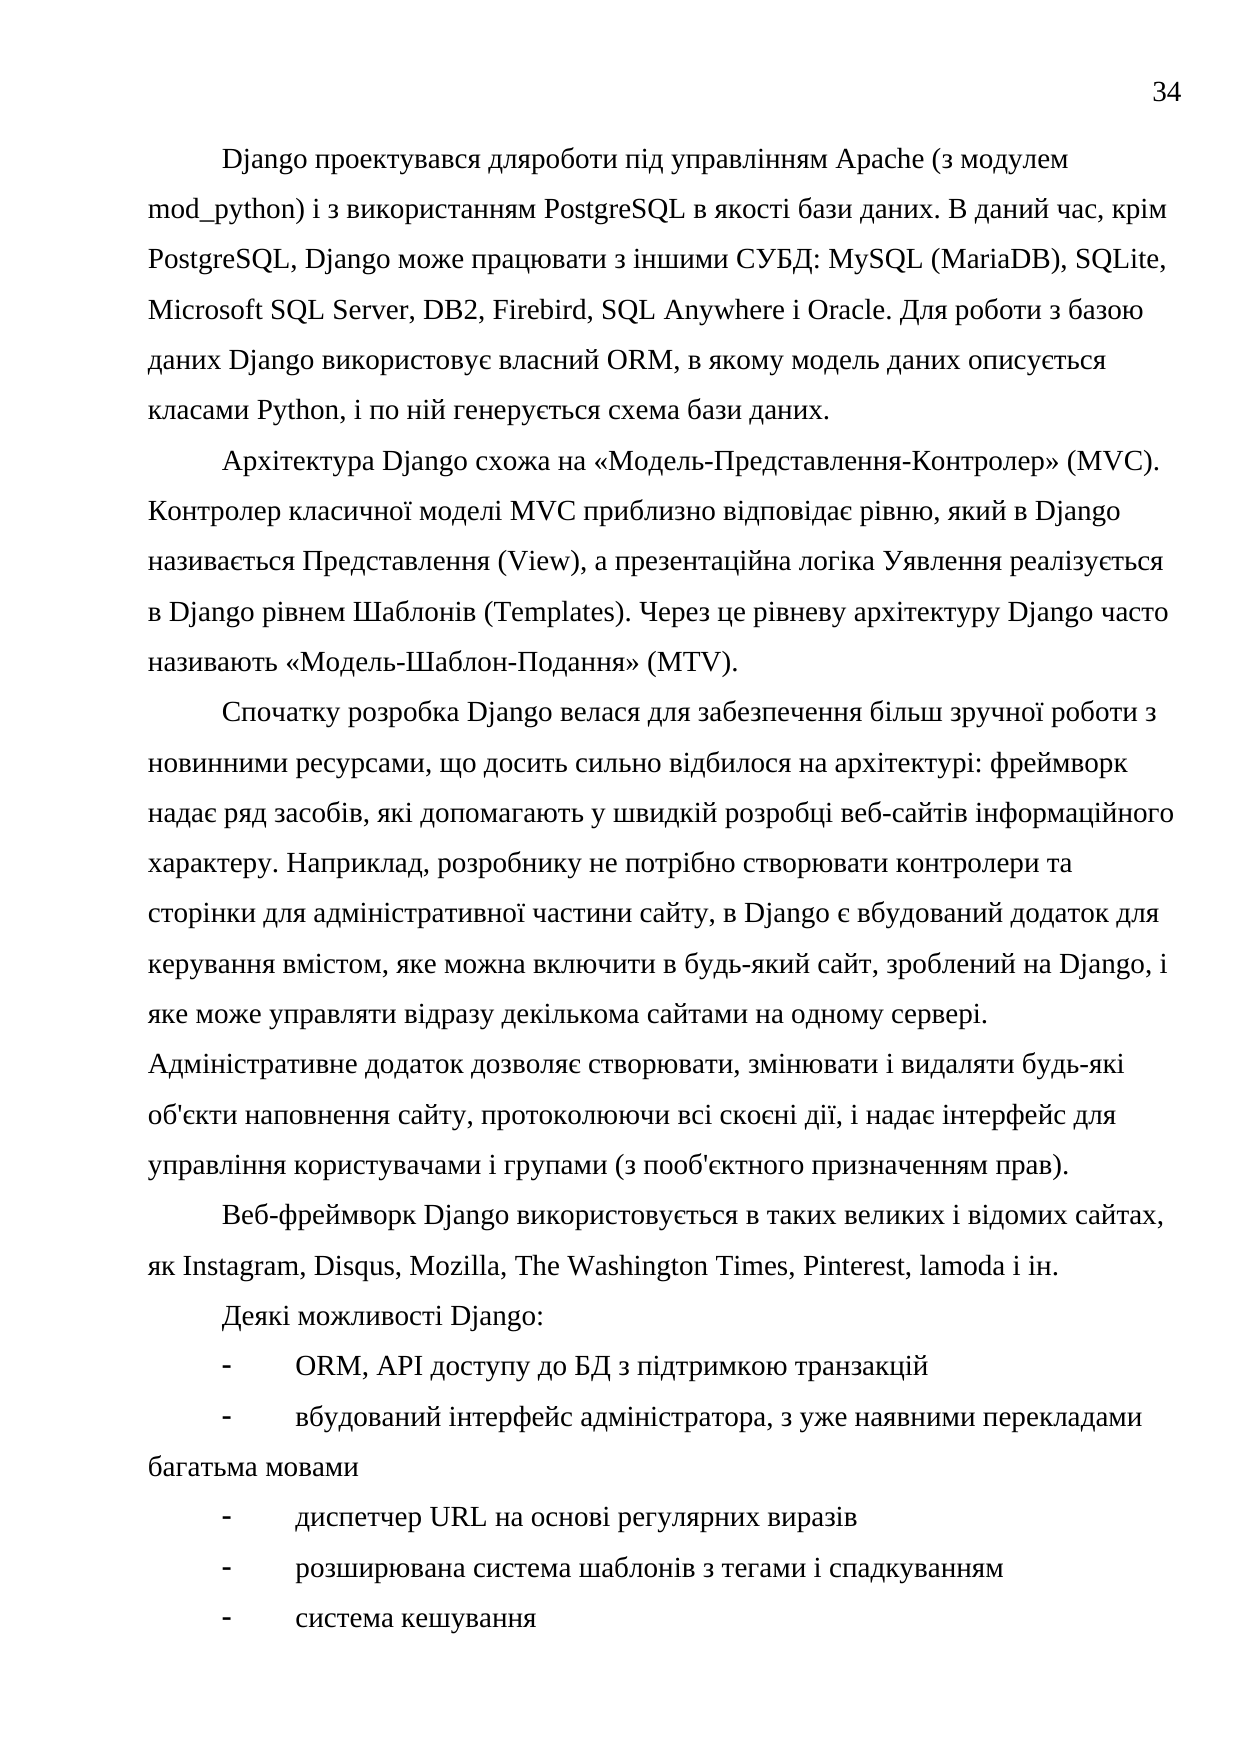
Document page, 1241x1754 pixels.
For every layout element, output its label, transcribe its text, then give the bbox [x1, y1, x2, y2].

list вбудований інтерфейс адміністратора, з уже наявними перекладами багатьма мовами [148, 1399, 1181, 1483]
list диспетчер URL на основі регулярних виразів [148, 1499, 1181, 1533]
text Спочатку розробка Django велася для забезпечення більш зручної роботи з новинними ресурсами, що досить сильно відбилося на архітектурі: фреймворк надає ряд засобів, які допомагають у швидкій розробці веб-сайтів інформаційного характеру. Наприклад, розробнику не потрібно створювати контролери та сторінки для адміністративної частини сайту, в Django є вбудований додаток для керування вмістом, яке можна включити в будь-який сайт, зроблений на Django, і яке може управляти відразу декількома сайтами на одному сервері. Адміністративне додаток дозволяє створювати, змінювати і видаляти будь-які об'єкти наповнення сайту, протоколюючи всі скоєні дії, і надає інтерфейс для управління користувачами і групами (з пооб'єктного призначенням прав). [148, 694, 1181, 1181]
list розширювана система шаблонів з тегами і спадкуванням [148, 1550, 1181, 1584]
list ORM, API доступу до БД з підтримкою транзакцій [148, 1348, 1181, 1382]
list система кешування [148, 1600, 1181, 1634]
text Архітектура Django схожа на «Модель-Представлення-Контролер» (MVC). Контролер класичної моделі MVC приблизно відповідає рівню, який в Django називається Представлення (View), а презентаційна логіка Уявлення реалізується в Django рівнем Шаблонів (Templates). Через це рівневу архітектуру Django часто називають «Модель-Шаблон-Подання» (MTV). [148, 443, 1181, 678]
text Django проектувався дляроботи під управлінням Apache (з модулем mod_python) і з використанням PostgreSQL в якості бази даних. В даний час, крім PostgreSQL, Django може працювати з іншими СУБД: MySQL (MariaDB), SQLite, Microsoft SQL Server, DB2, Firebird, SQL Anywhere і Oracle. Для роботи з базою даних Django використовує власний ORM, в якому модель даних описується класами Python, і по ній генерується схема бази даних. [148, 141, 1181, 426]
text Веб-фреймворк Django використовується в таких великих і відомих сайтах, як Instagram, Disqus, Mozilla, The Washington Times, Pinterest, lamoda і ін. [148, 1197, 1181, 1281]
text Деякі можливості Django: [148, 1298, 1181, 1332]
